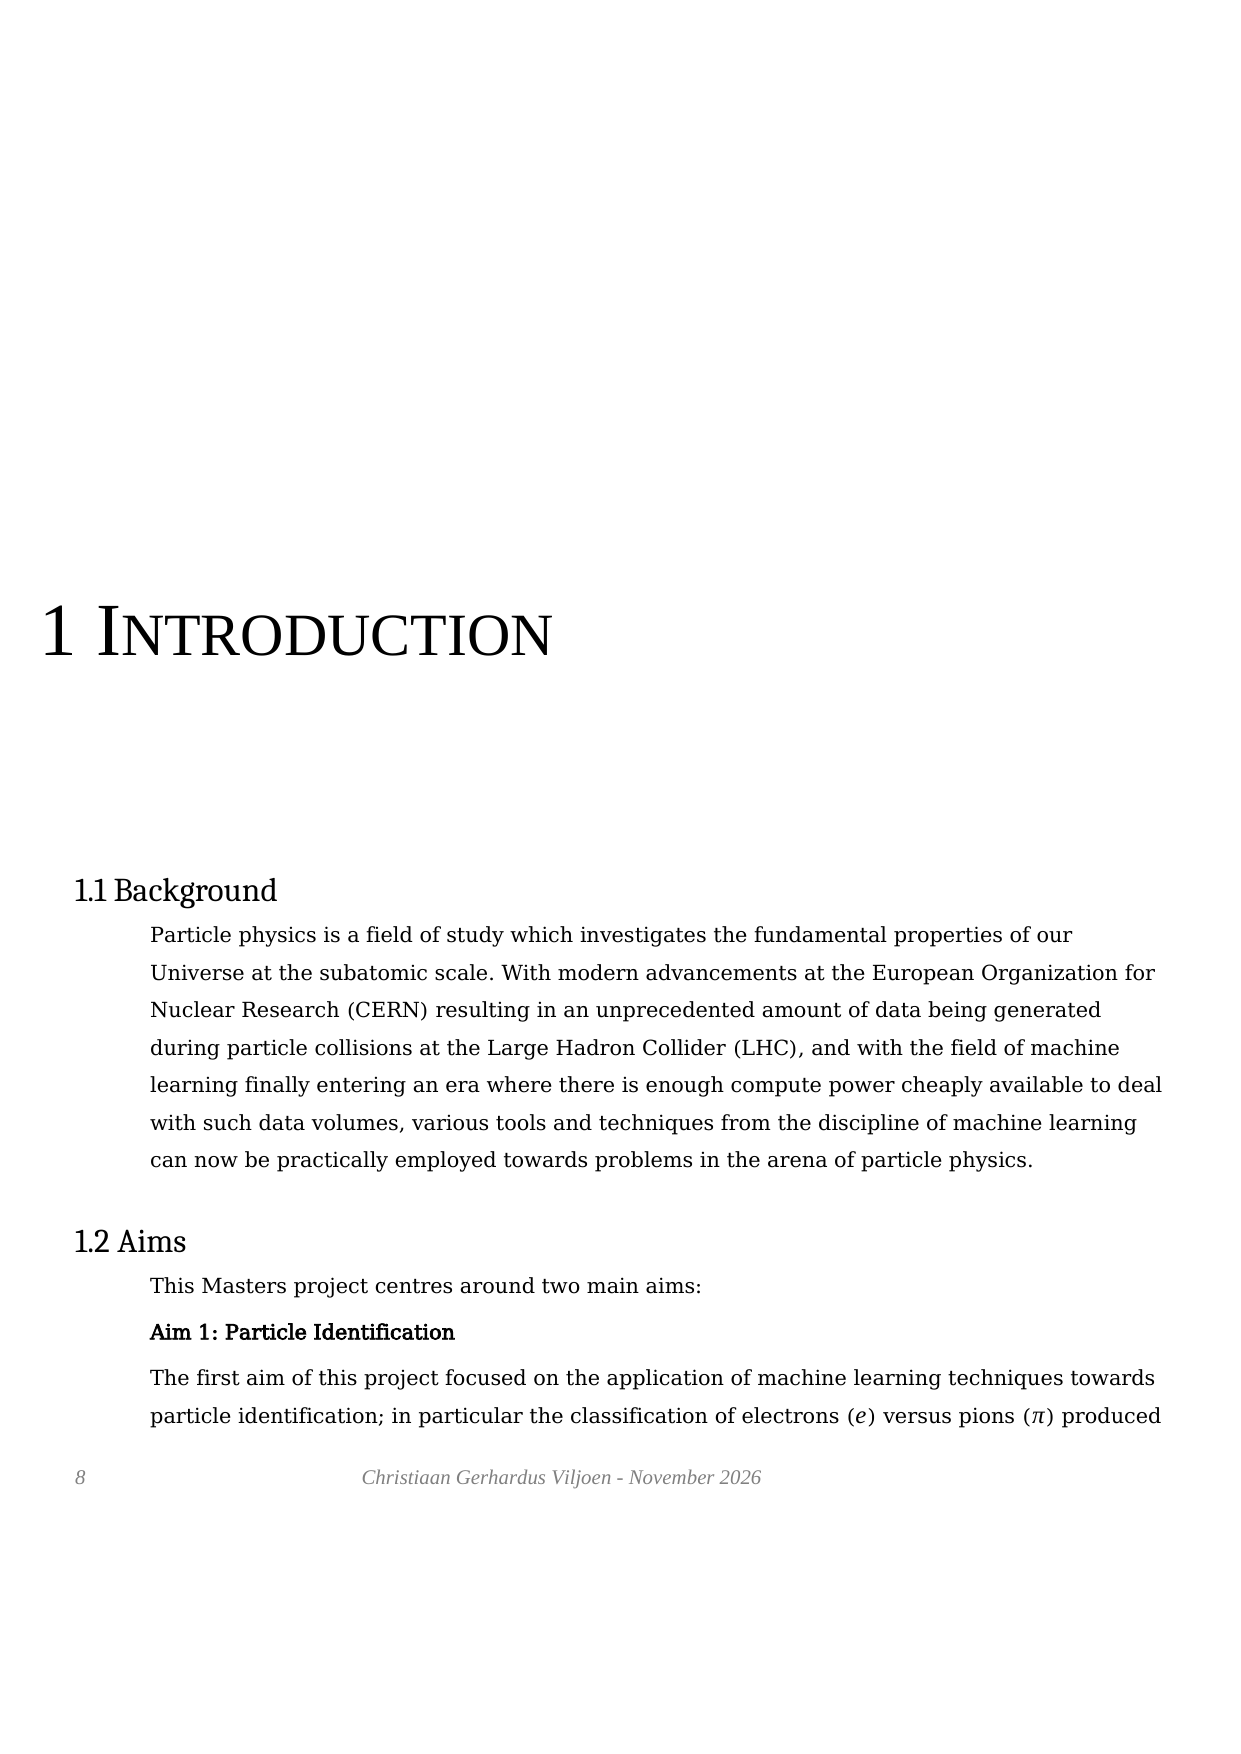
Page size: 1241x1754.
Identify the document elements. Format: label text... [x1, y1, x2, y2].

text Aim 1: Particle Identification [150, 1319, 1165, 1344]
subtitle Background [75, 871, 1165, 909]
subtitle Introduction [39, 585, 1165, 671]
text This Masters project centres around two main aims: [150, 1273, 1165, 1298]
subtitle Aims [75, 1222, 1165, 1260]
text Particle physics is a field of study which investigates the fundamental properties of our Universe at the subatomic scale. With modern advancements at the European Organization for Nuclear Research (CERN) resulting in an unprecedented amount of data being generated during particle collisions at the Large Hadron Collider (LHC), and with the field of machine learning finally entering an era where there is enough compute power cheaply available to deal with such data volumes, various tools and techniques from the discipline of machine learning can now be practically employed towards problems in the arena of particle physics. [150, 922, 1165, 1172]
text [150, 1364, 1165, 1429]
